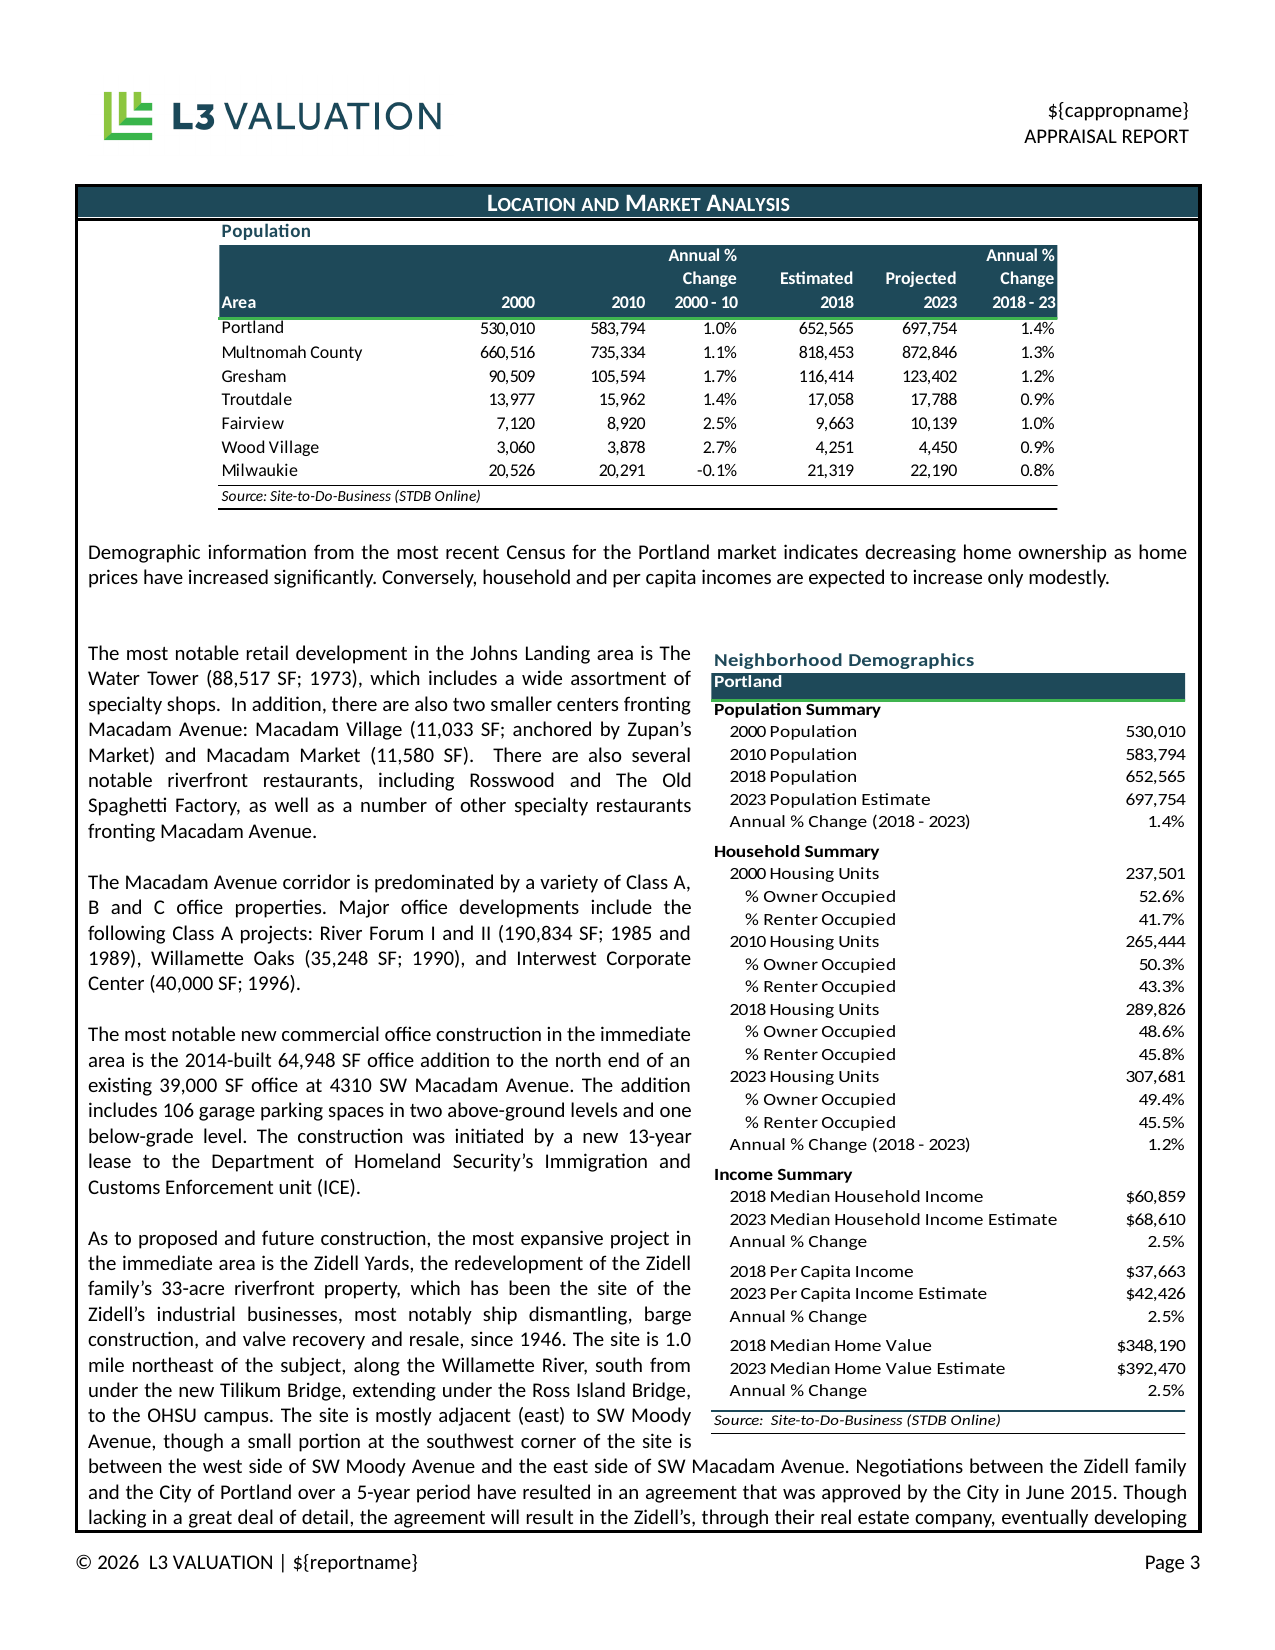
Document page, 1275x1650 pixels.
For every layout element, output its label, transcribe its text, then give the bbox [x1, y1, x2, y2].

table_header Location and Market Analysis [78, 187, 1198, 217]
picture [88, 75, 455, 156]
